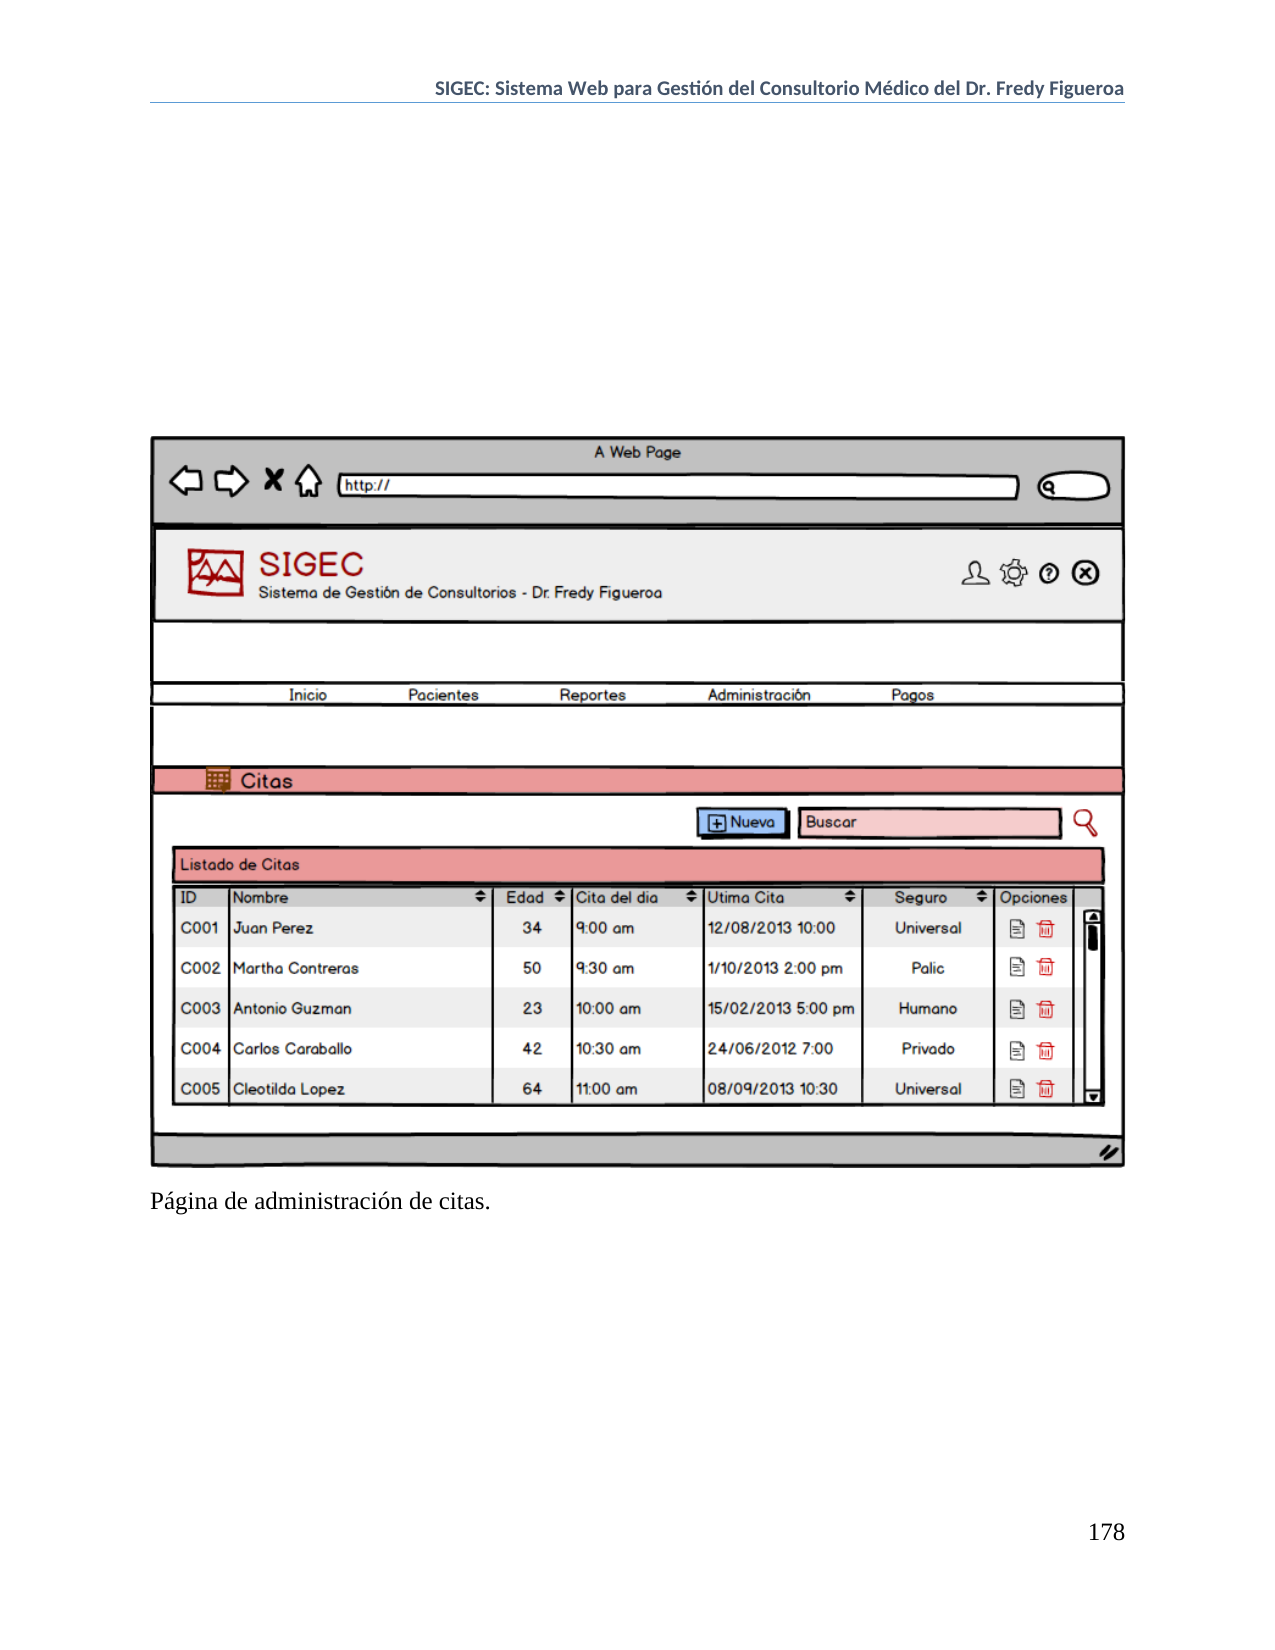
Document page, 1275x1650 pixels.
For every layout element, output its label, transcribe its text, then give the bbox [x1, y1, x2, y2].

text Página de administración de citas. [150, 1186, 1125, 1215]
picture [150, 436, 1125, 1168]
